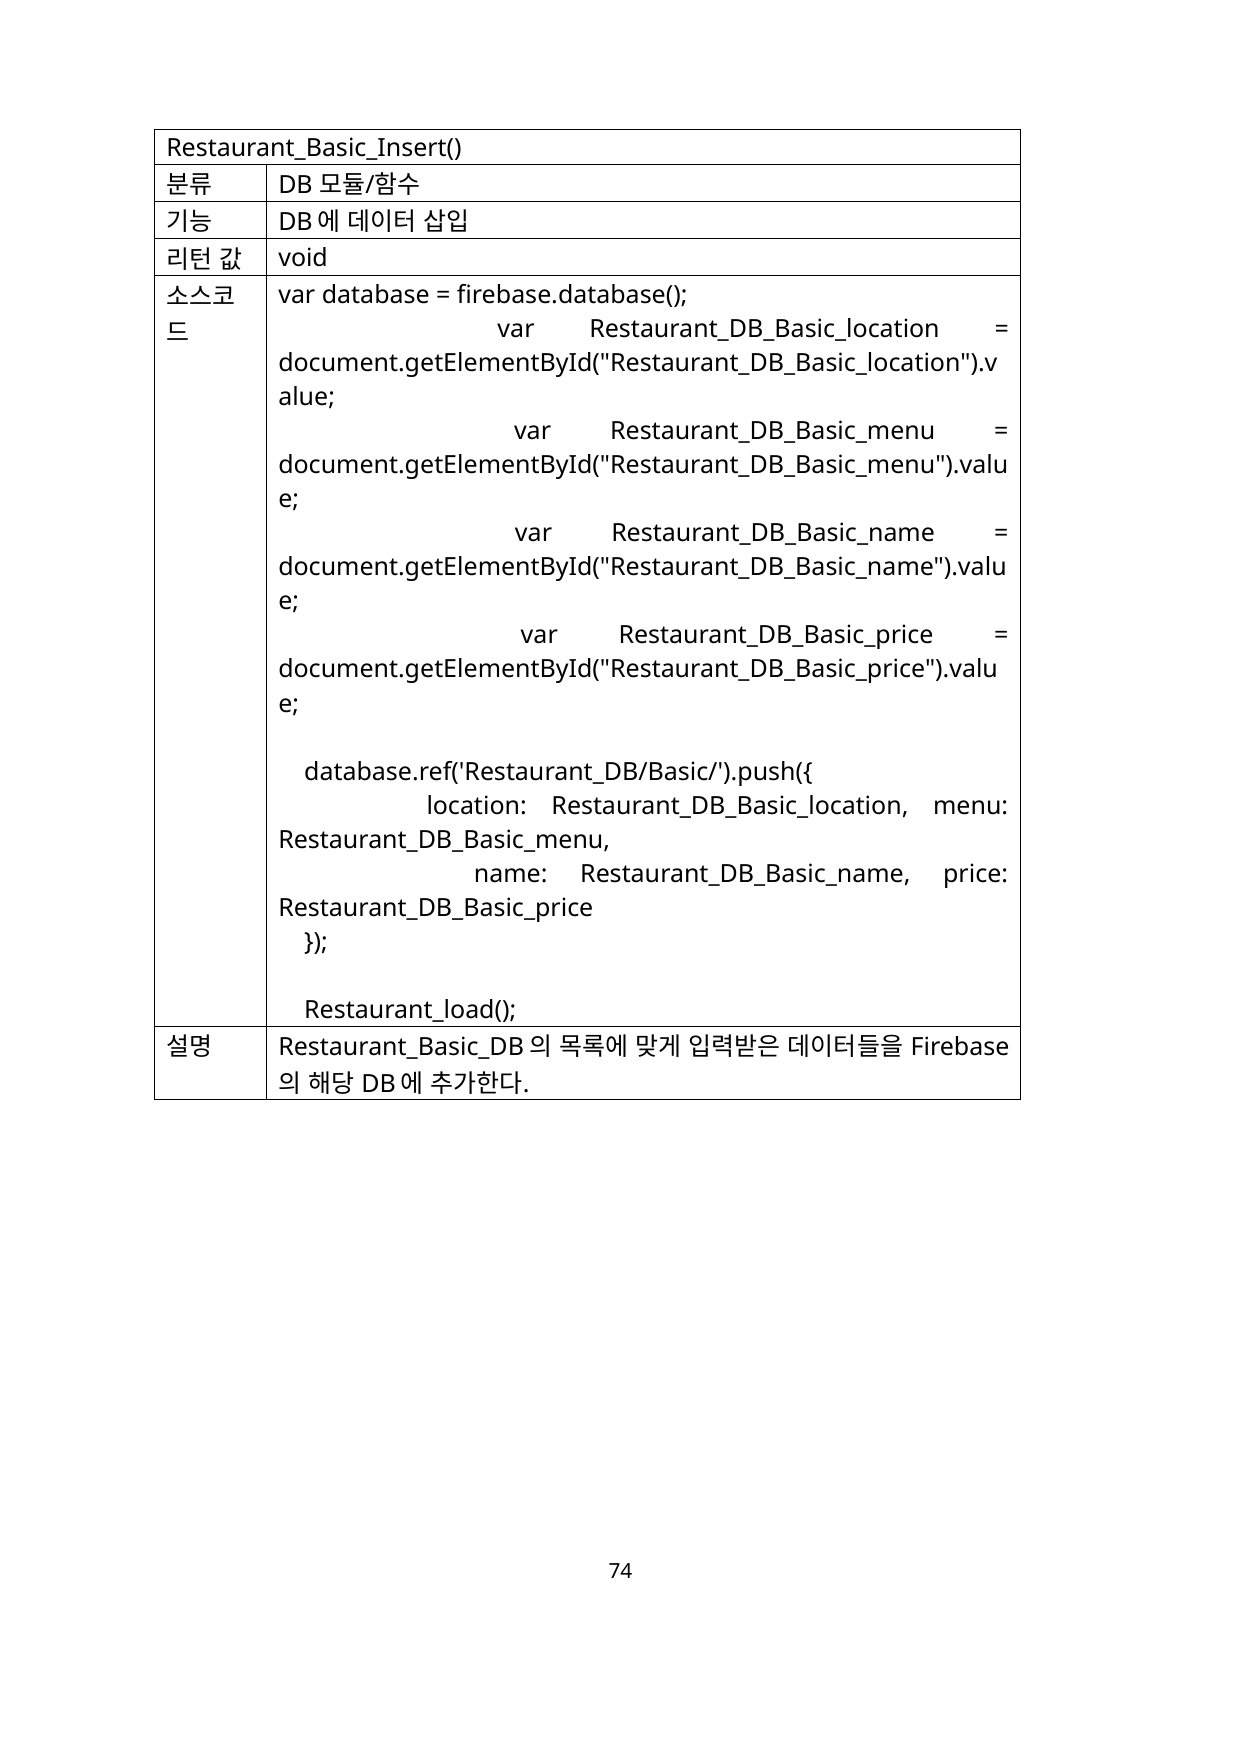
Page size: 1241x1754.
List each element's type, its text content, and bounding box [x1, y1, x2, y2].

table_cell 기능 [155, 202, 266, 238]
table_cell 설명 [155, 1027, 266, 1099]
table_cell DB 모듈/함수 [267, 165, 1020, 201]
table_cell 소스코드 [155, 276, 266, 1026]
table_cell DB에 데이터 삽입 [267, 202, 1020, 238]
table_cell void [267, 239, 1020, 275]
table_cell Restaurant_Basic_DB의 목록에 맞게 입력받은 데이터들을 Firebase의 해당 DB에 추가한다. [267, 1027, 1020, 1099]
table_header Restaurant_Basic_Insert() [155, 130, 1020, 163]
table_cell var database = firebase.database(); var Restaurant_DB_Basic_location = document.getElementById("Restaurant_DB_Basic_location").value; var Restaurant_DB_Basic_menu = document.getElementById("Restaurant_DB_Basic_menu").value; var Restaurant_DB_Basic_name = document.getElementById("Restaurant_DB_Basic_name").value; var Restaurant_DB_Basic_price = document.getElementById("Restaurant_DB_Basic_price").value; database.ref('Restaurant_DB/Basic/').push({ location: Restaurant_DB_Basic_location, menu: Restaurant_DB_Basic_menu, name: Restaurant_DB_Basic_name, price: Restaurant_DB_Basic_price }); Restaurant_load(); [267, 276, 1020, 1026]
table_cell 분류 [155, 165, 266, 201]
table_cell 리턴 값 [155, 239, 266, 275]
